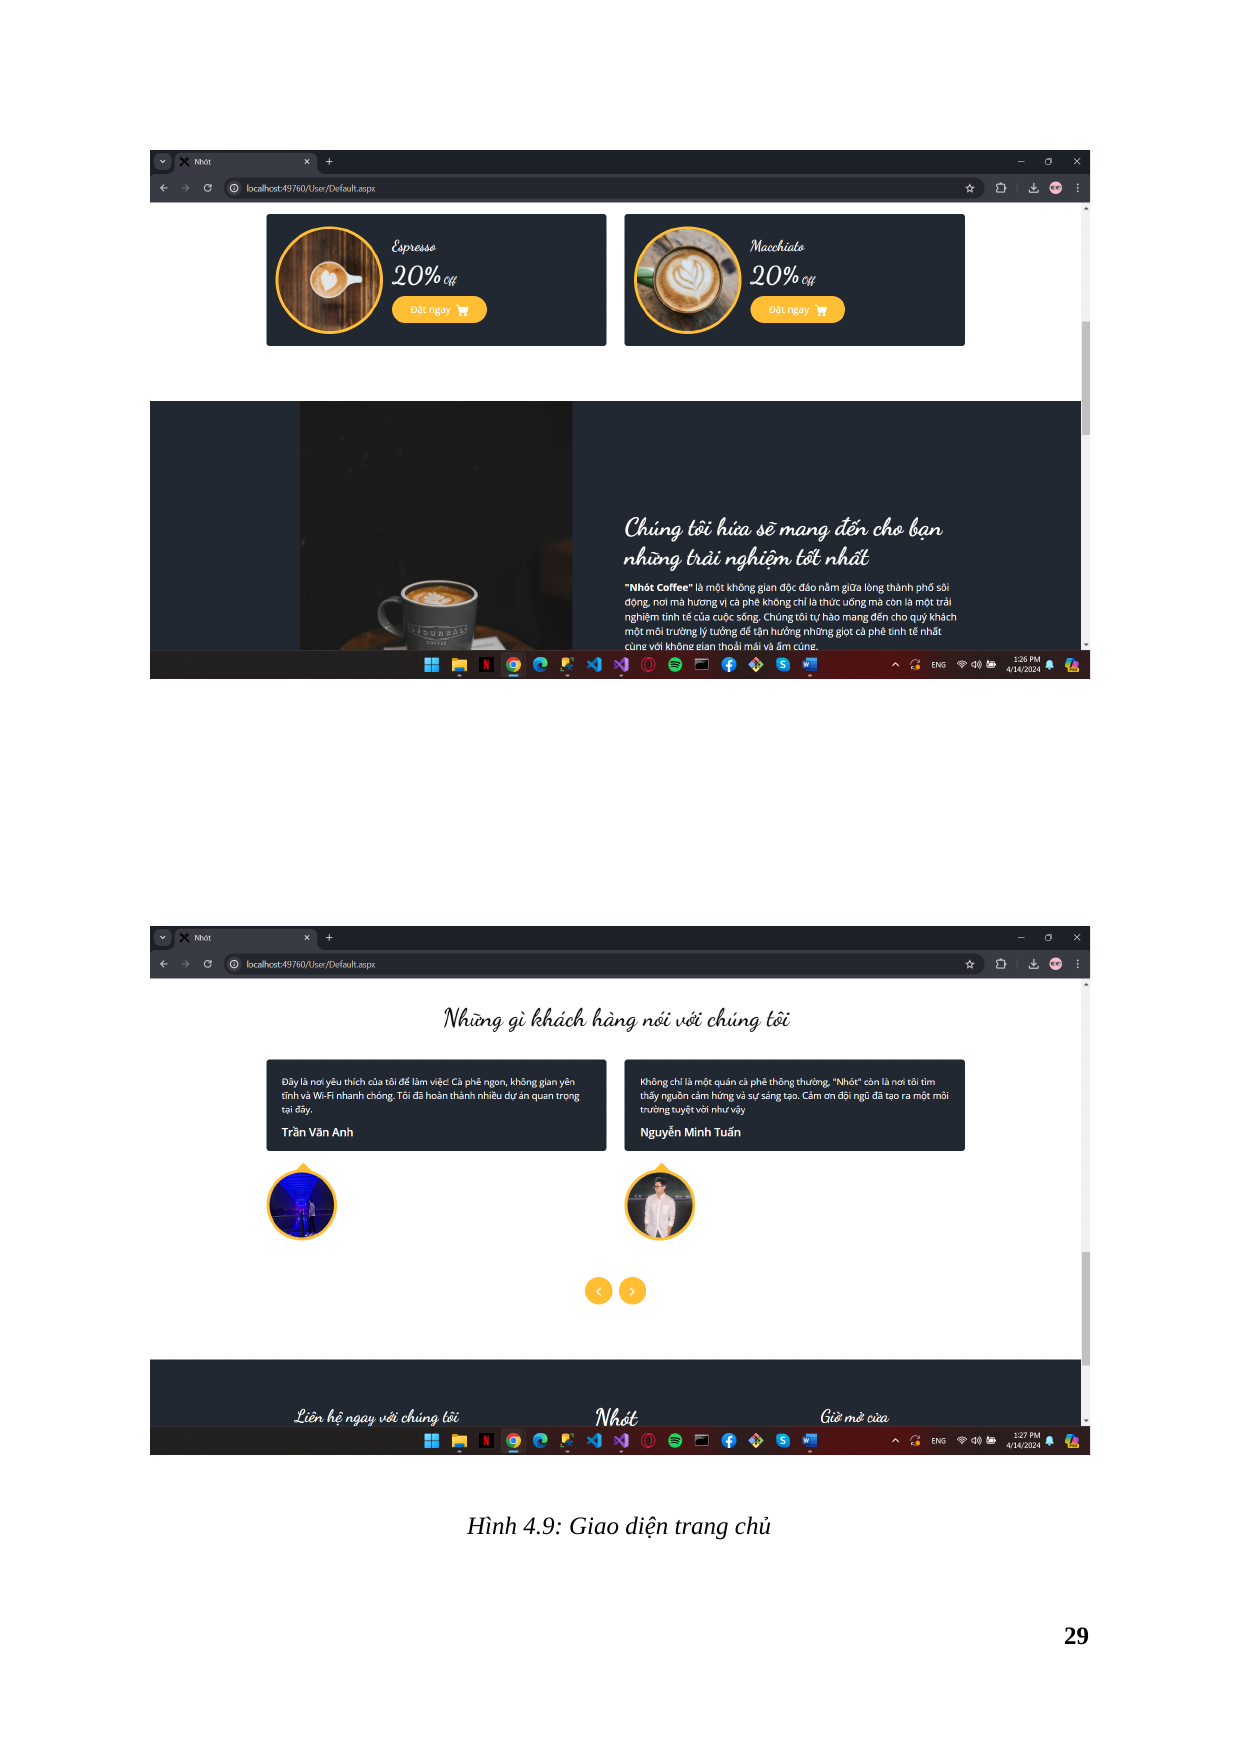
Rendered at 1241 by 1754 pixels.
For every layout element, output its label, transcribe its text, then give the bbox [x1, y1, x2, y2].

text Hình 4.9: Giao diện trang chủ [150, 1511, 1090, 1539]
picture [150, 150, 1091, 679]
picture [150, 926, 1091, 1455]
